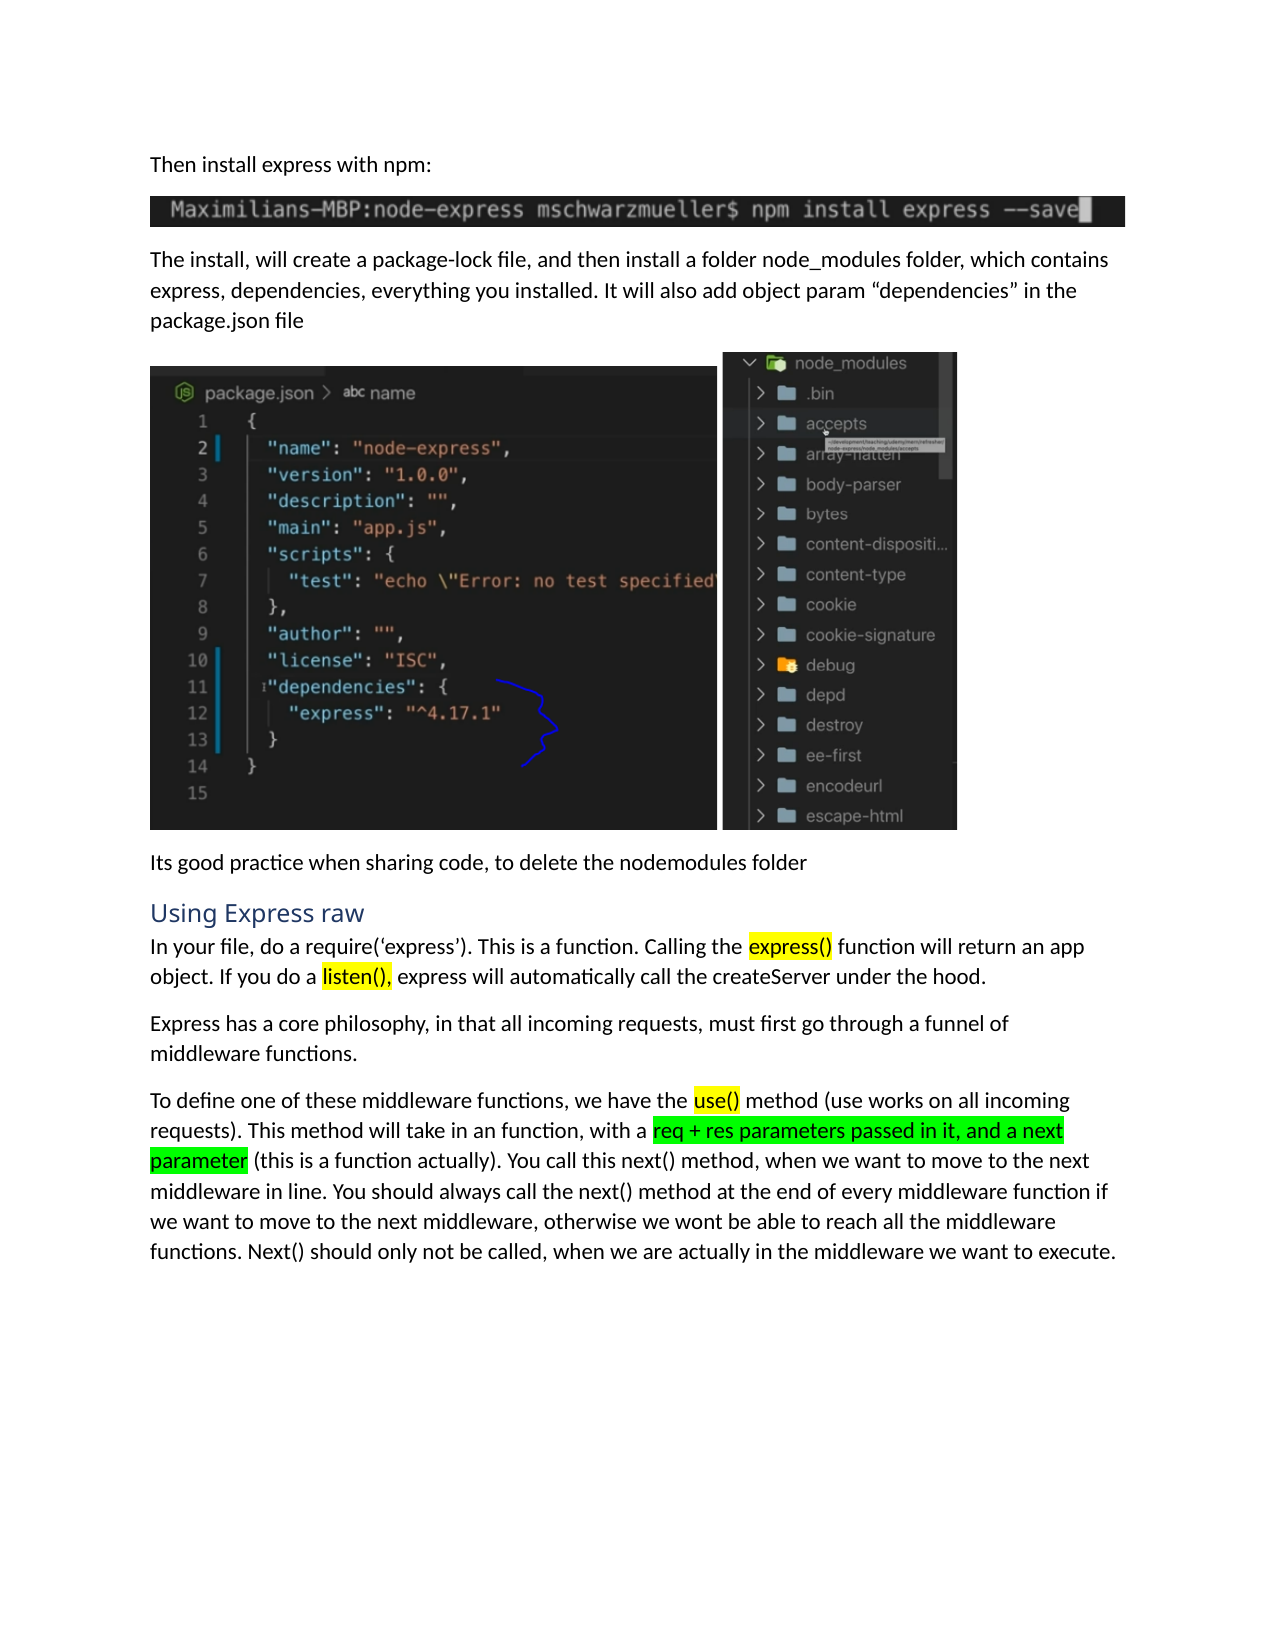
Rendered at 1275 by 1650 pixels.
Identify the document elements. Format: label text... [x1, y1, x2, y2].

text To define one of these middleware functions, we have the use() method (use works on all incoming requests). This method will take in an function, with a req + res parameters passed in it, and a next parameter (this is a function actually). You call this next() method, when we want to move to the next middleware in line. You should always call the next() method at the end of every middleware function if we want to move to the next middleware, otherwise we wont be able to reach all the middleware functions. Next() should only not be called, when we are actually in the middleware we want to execute. [150, 1086, 1125, 1265]
text Then install express with npm: [150, 150, 1125, 178]
text The install, will create a package-lock file, and then install a folder node_modules folder, which contains express, dependencies, everything you installed. It will also add object param “dependencies” in the package.json file [150, 246, 1125, 334]
picture [150, 196, 1125, 227]
subtitle Using Express raw [150, 895, 1125, 929]
picture [722, 352, 958, 830]
picture [150, 366, 718, 830]
text Its good practice when sharing code, to delete the nodemodules folder [150, 848, 1125, 876]
text Express has a core philosophy, in that all incoming requests, must first go through a funnel of middleware functions. [150, 1009, 1125, 1067]
text In your file, do a require(‘express’). This is a function. Calling the express() function will return an app object. If you do a listen(), express will automatically call the createServer under the hood. [150, 932, 1125, 990]
